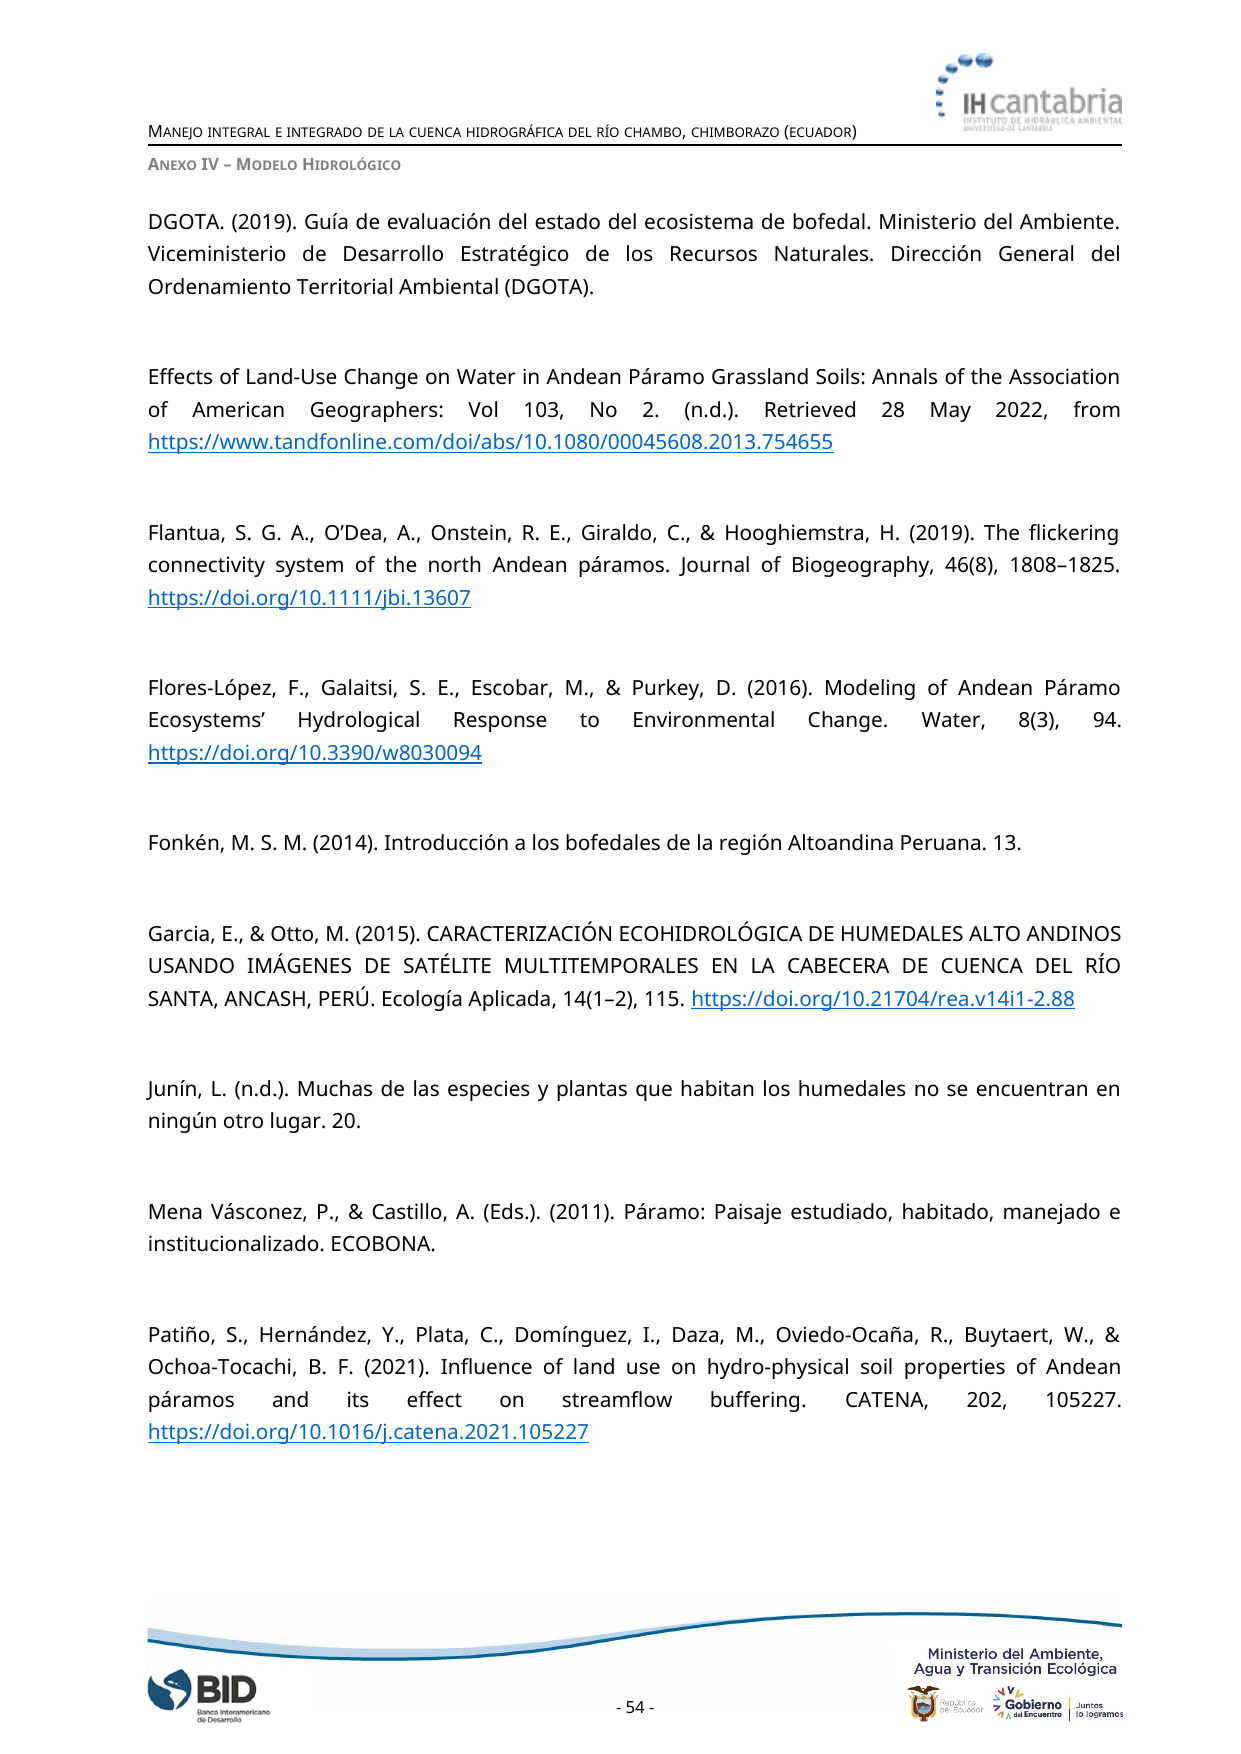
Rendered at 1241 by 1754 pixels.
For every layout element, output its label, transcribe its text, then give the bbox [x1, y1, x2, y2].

text Flores-López, F., Galaitsi, S. E., Escobar, M., & Purkey, D. (2016). Modeling of Andean Páramo Ecosystems’ Hydrological Response to Environmental Change. Water, 8(3), 94. https://doi.org/10.3390/w8030094 [148, 673, 1122, 767]
text Patiño, S., Hernández, Y., Plata, C., Domínguez, I., Daza, M., Oviedo-Ocaña, R., Buytaert, W., & Ochoa-Tocachi, B. F. (2021). Influence of land use on hydro-physical soil properties of Andean páramos and its effect on streamflow buffering. CATENA, 202, 105227. https://doi.org/10.1016/j.catena.2021.105227 [148, 1320, 1122, 1446]
text DGOTA. (2019). Guía de evaluación del estado del ecosistema de bofedal. Ministerio del Ambiente. Viceministerio de Desarrollo Estratégico de los Recursos Naturales. Dirección General del Ordenamiento Territorial Ambiental (DGOTA). [148, 207, 1122, 300]
text Fonkén, M. S. M. (2014). Introducción a los bofedales de la región Altoandina Peruana. 13. [148, 828, 1122, 857]
text Effects of Land-Use Change on Water in Andean Páramo Grassland Soils: Annals of the Association of American Geographers: Vol 103, No 2. (n.d.). Retrieved 28 May 2022, from https://www.tandfonline.com/doi/abs/10.1080/00045608.2013.754655 [148, 362, 1122, 456]
text Junín, L. (n.d.). Muchas de las especies y plantas que habitan los humedales no se encuentran en ningún otro lugar. 20. [148, 1074, 1122, 1135]
text Flantua, S. G. A., O’Dea, A., Onstein, R. E., Giraldo, C., & Hooghiemstra, H. (2019). The flickering connectivity system of the north Andean páramos. Journal of Biogeography, 46(8), 1808–1825. https://doi.org/10.1111/jbi.13607 [148, 518, 1122, 611]
text Garcia, E., & Otto, M. (2015). CARACTERIZACIÓN ECOHIDROLÓGICA DE HUMEDALES ALTO ANDINOS USANDO IMÁGENES DE SATÉLITE MULTITEMPORALES EN LA CABECERA DE CUENCA DEL RÍO SANTA, ANCASH, PERÚ. Ecología Aplicada, 14(1–2), 115. https://doi.org/10.21704/rea.v14i1-2.88 [148, 919, 1122, 1012]
picture [113, 1596, 1140, 1729]
text Mena Vásconez, P., & Castillo, A. (Eds.). (2011). Páramo: Paisaje estudiado, habitado, manejado e institucionalizado. ECOBONA. [148, 1197, 1122, 1258]
picture [935, 53, 1123, 131]
